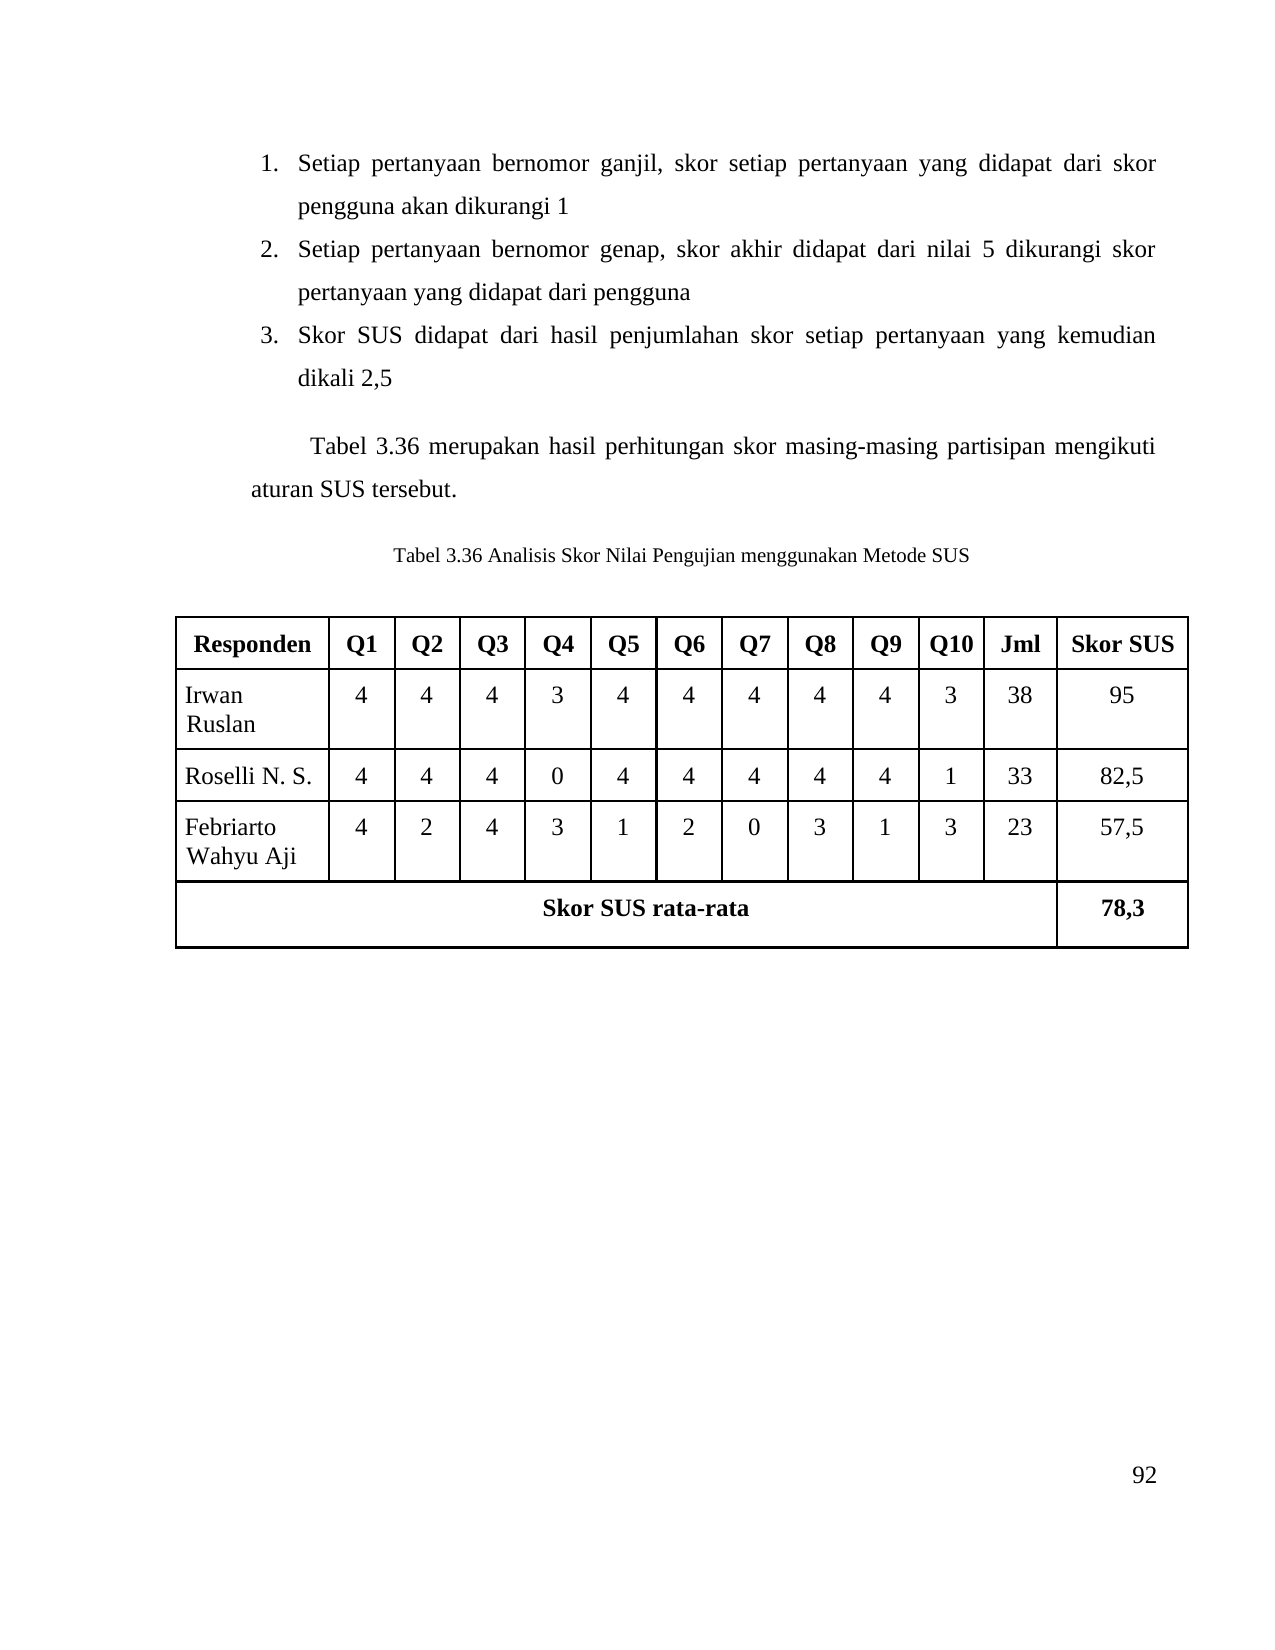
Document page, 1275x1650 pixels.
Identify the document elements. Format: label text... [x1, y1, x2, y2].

table_header Q9 [854, 618, 918, 668]
table_cell 4 [658, 670, 721, 748]
table_cell 4 [592, 670, 655, 748]
table_cell Roselli N. S. [177, 750, 328, 800]
table_cell 4 [330, 750, 394, 800]
table_header Q2 [396, 618, 459, 668]
table_cell 2 [396, 802, 459, 880]
table_cell Febriarto Wahyu Aji [177, 802, 328, 880]
table_cell 3 [526, 670, 590, 748]
table_header Jml [985, 618, 1056, 668]
table_cell 4 [789, 670, 852, 748]
table_header Skor SUS [1058, 618, 1187, 668]
table_cell 3 [789, 802, 852, 880]
table_header Q10 [920, 618, 983, 668]
list Skor SUS didapat dari hasil penjumlahan skor setiap pertanyaan yang kemudian dikali 2,5 [260, 320, 1157, 392]
table_cell Irwan Ruslan [177, 670, 328, 748]
table_cell 0 [723, 802, 787, 880]
table_cell 57,5 [1058, 802, 1187, 880]
table_cell 95 [1058, 670, 1187, 748]
table_cell 4 [461, 802, 524, 880]
table_cell 3 [920, 802, 983, 880]
table_cell 4 [854, 750, 918, 800]
table_cell 4 [396, 670, 459, 748]
table_cell 23 [985, 802, 1056, 880]
table_cell 1 [920, 750, 983, 800]
table_cell Skor SUS rata-rata [177, 883, 1056, 946]
table_cell 2 [658, 802, 721, 880]
table_cell 3 [526, 802, 590, 880]
table_cell 1 [854, 802, 918, 880]
table_header Q3 [461, 618, 524, 668]
table_header Q1 [330, 618, 394, 668]
table_cell 78,3 [1058, 883, 1187, 946]
table_cell 4 [330, 670, 394, 748]
table_cell 4 [592, 750, 655, 800]
table_cell 4 [461, 750, 524, 800]
list Setiap pertanyaan bernomor genap, skor akhir didapat dari nilai 5 dikurangi skor pertanyaan yang didapat dari pengguna [260, 234, 1157, 306]
table_cell 4 [723, 670, 787, 748]
table_cell 4 [789, 750, 852, 800]
table_cell 82,5 [1058, 750, 1187, 800]
table_cell 3 [920, 670, 983, 748]
table_header Responden [177, 618, 328, 668]
table_cell 4 [658, 750, 721, 800]
table_cell 4 [396, 750, 459, 800]
table_header Q5 [592, 618, 655, 668]
table_header Q4 [526, 618, 590, 668]
table_header Q7 [723, 618, 787, 668]
table_cell 0 [526, 750, 590, 800]
table_cell 4 [723, 750, 787, 800]
table_cell 38 [985, 670, 1056, 748]
table_header Q8 [789, 618, 852, 668]
table_cell 4 [854, 670, 918, 748]
table_cell 33 [985, 750, 1056, 800]
table_header Q6 [658, 618, 721, 668]
list Setiap pertanyaan bernomor ganjil, skor setiap pertanyaan yang didapat dari skor pengguna akan dikurangi 1 [260, 148, 1157, 219]
table_cell 1 [592, 802, 655, 880]
table_cell 4 [330, 802, 394, 880]
table_cell 4 [461, 670, 524, 748]
